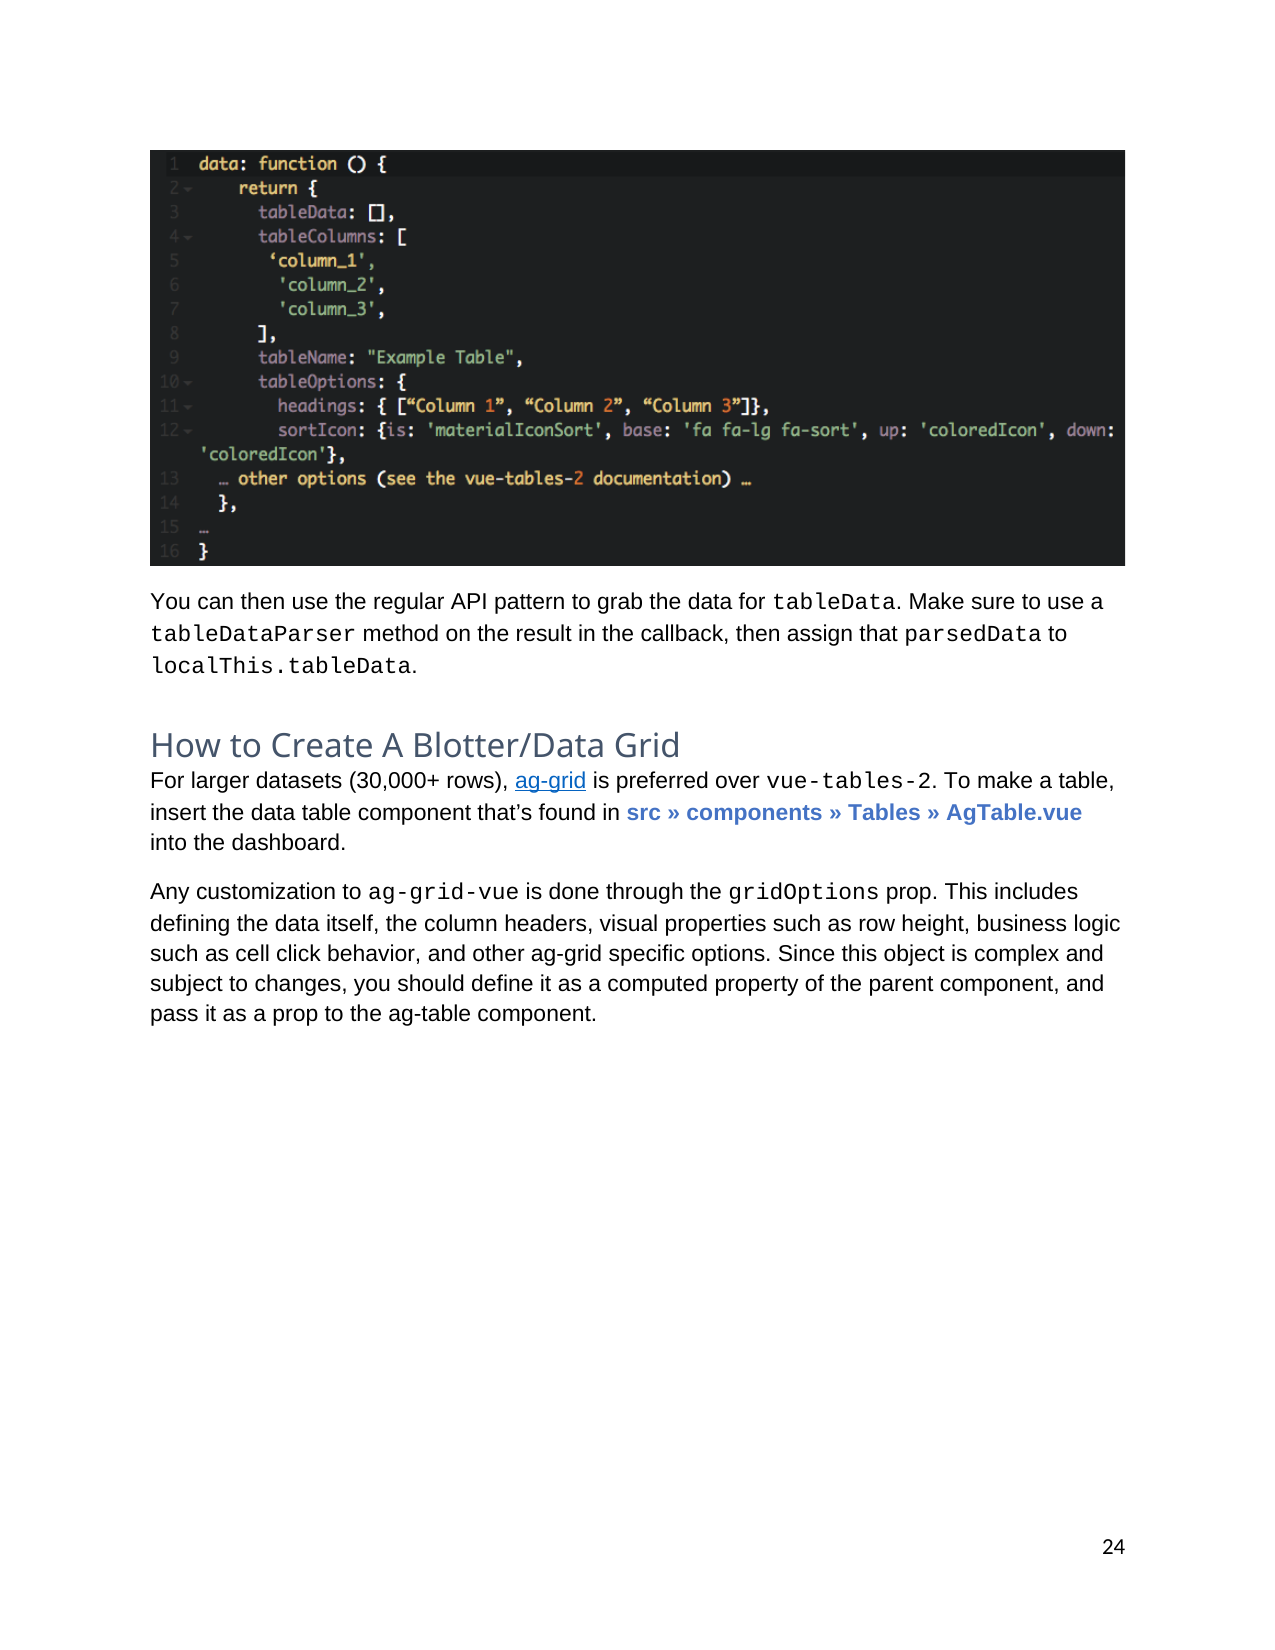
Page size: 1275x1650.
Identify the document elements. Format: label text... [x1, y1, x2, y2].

subtitle How to Create A Blotter/Data Grid [150, 722, 1125, 767]
text For larger datasets (30,000+ rows), ag-grid is preferred over vue-tables-2. To make a table, insert the data table component that’s found in src » components » Tables » AgTable.vue into the dashboard. [150, 767, 1125, 855]
text Any customization to ag-grid-vue is done through the gridOptions prop. This includes defining the data itself, the column headers, visual properties such as row height, business logic such as cell click behavior, and other ag-grid specific options. Since this object is complex and subject to changes, you should define it as a computed property of the parent component, and pass it as a prop to the ag-table component. [150, 878, 1125, 1026]
picture [150, 150, 1125, 566]
text You can then use the regular API pattern to grab the data for tableData. Make sure to use a tableDataParser method on the result in the callback, then assign that parsedData to localThis.tableData. [150, 588, 1125, 680]
